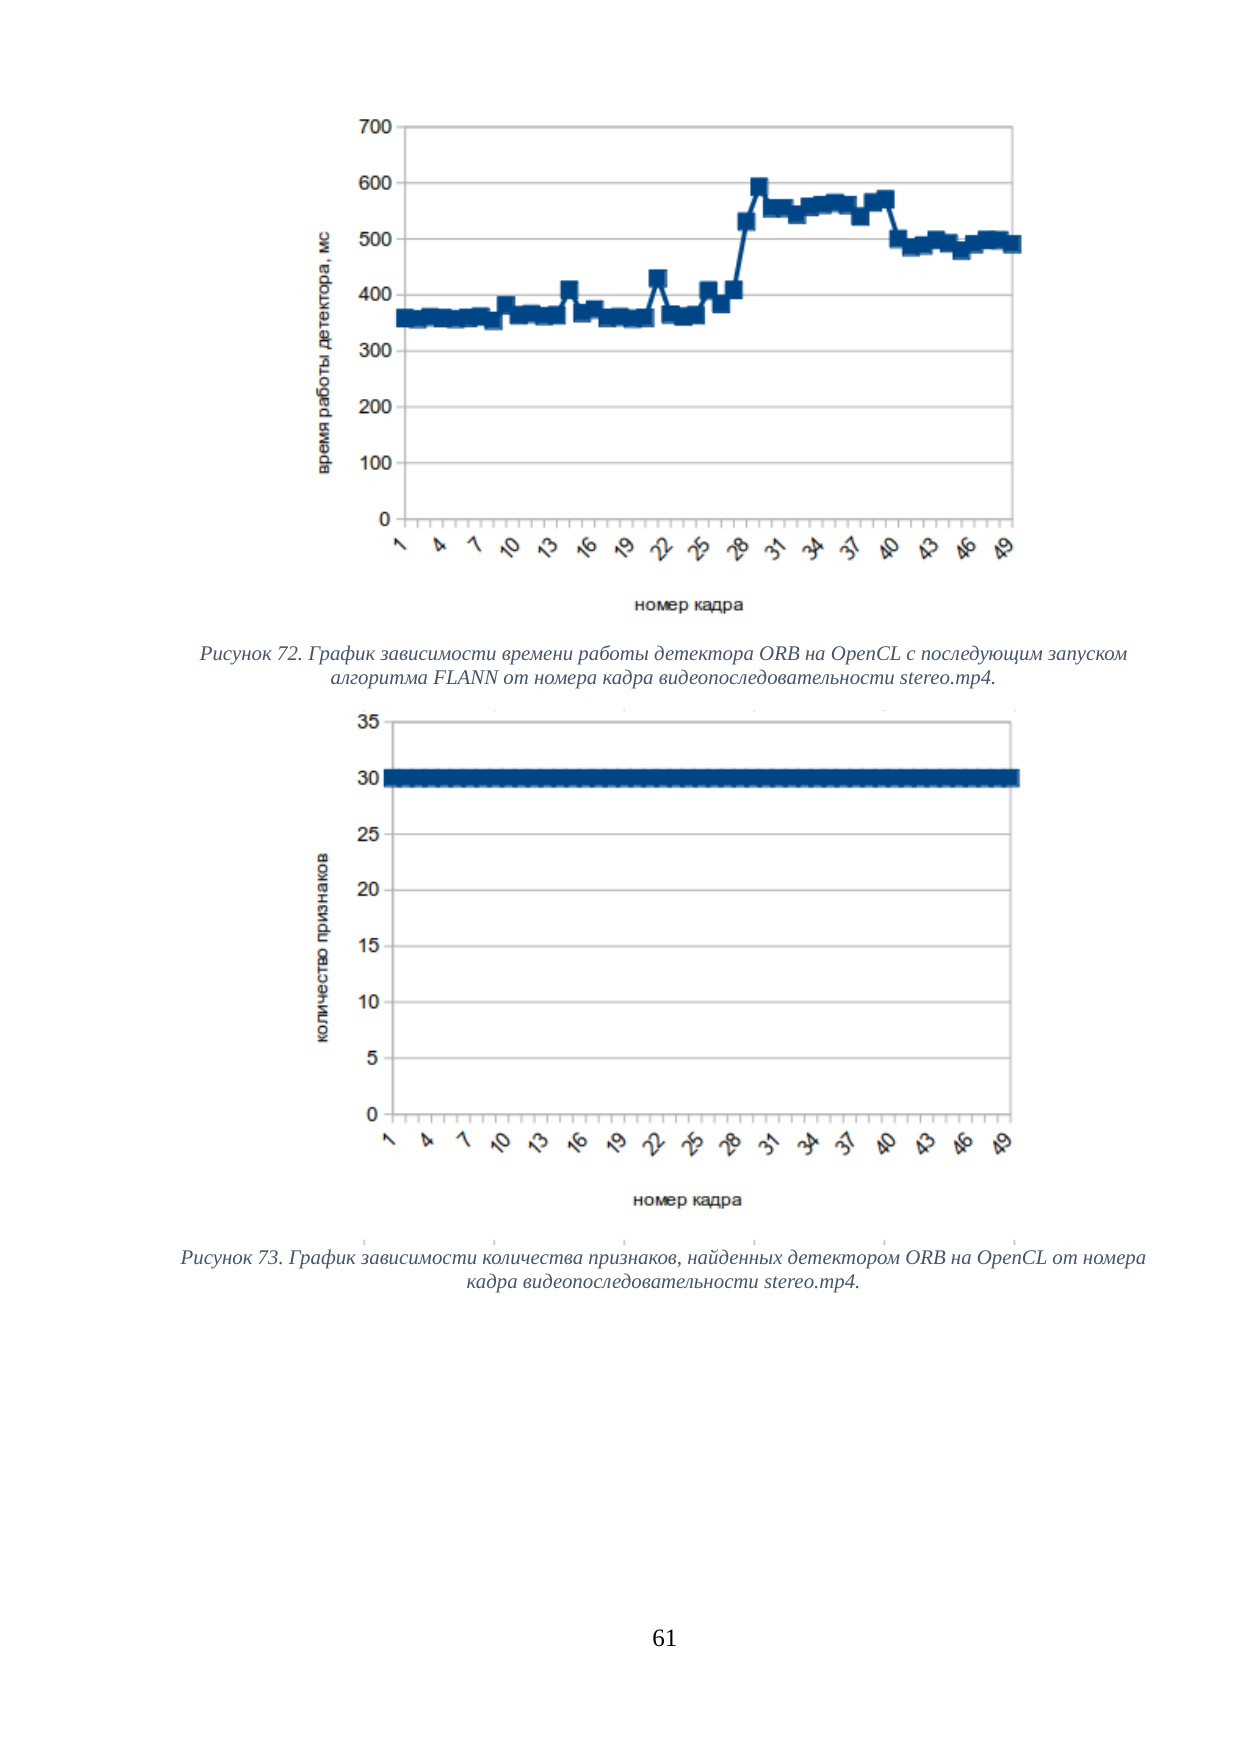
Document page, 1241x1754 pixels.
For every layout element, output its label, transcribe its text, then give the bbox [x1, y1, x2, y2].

text Рисунок 73. График зависимости количества признаков, найденных детектором ORB на OpenCL от номера кадра видеопоследовательности stereo.mp4. [177, 1245, 1152, 1293]
text Рисунок 72. График зависимости времени работы детектора ORB на OpenCL с последующим запуском алгоритма FLANN от номера кадра видеопоследовательности stereo.mp4. [177, 641, 1152, 689]
picture [290, 710, 1039, 1245]
picture [290, 118, 1039, 642]
